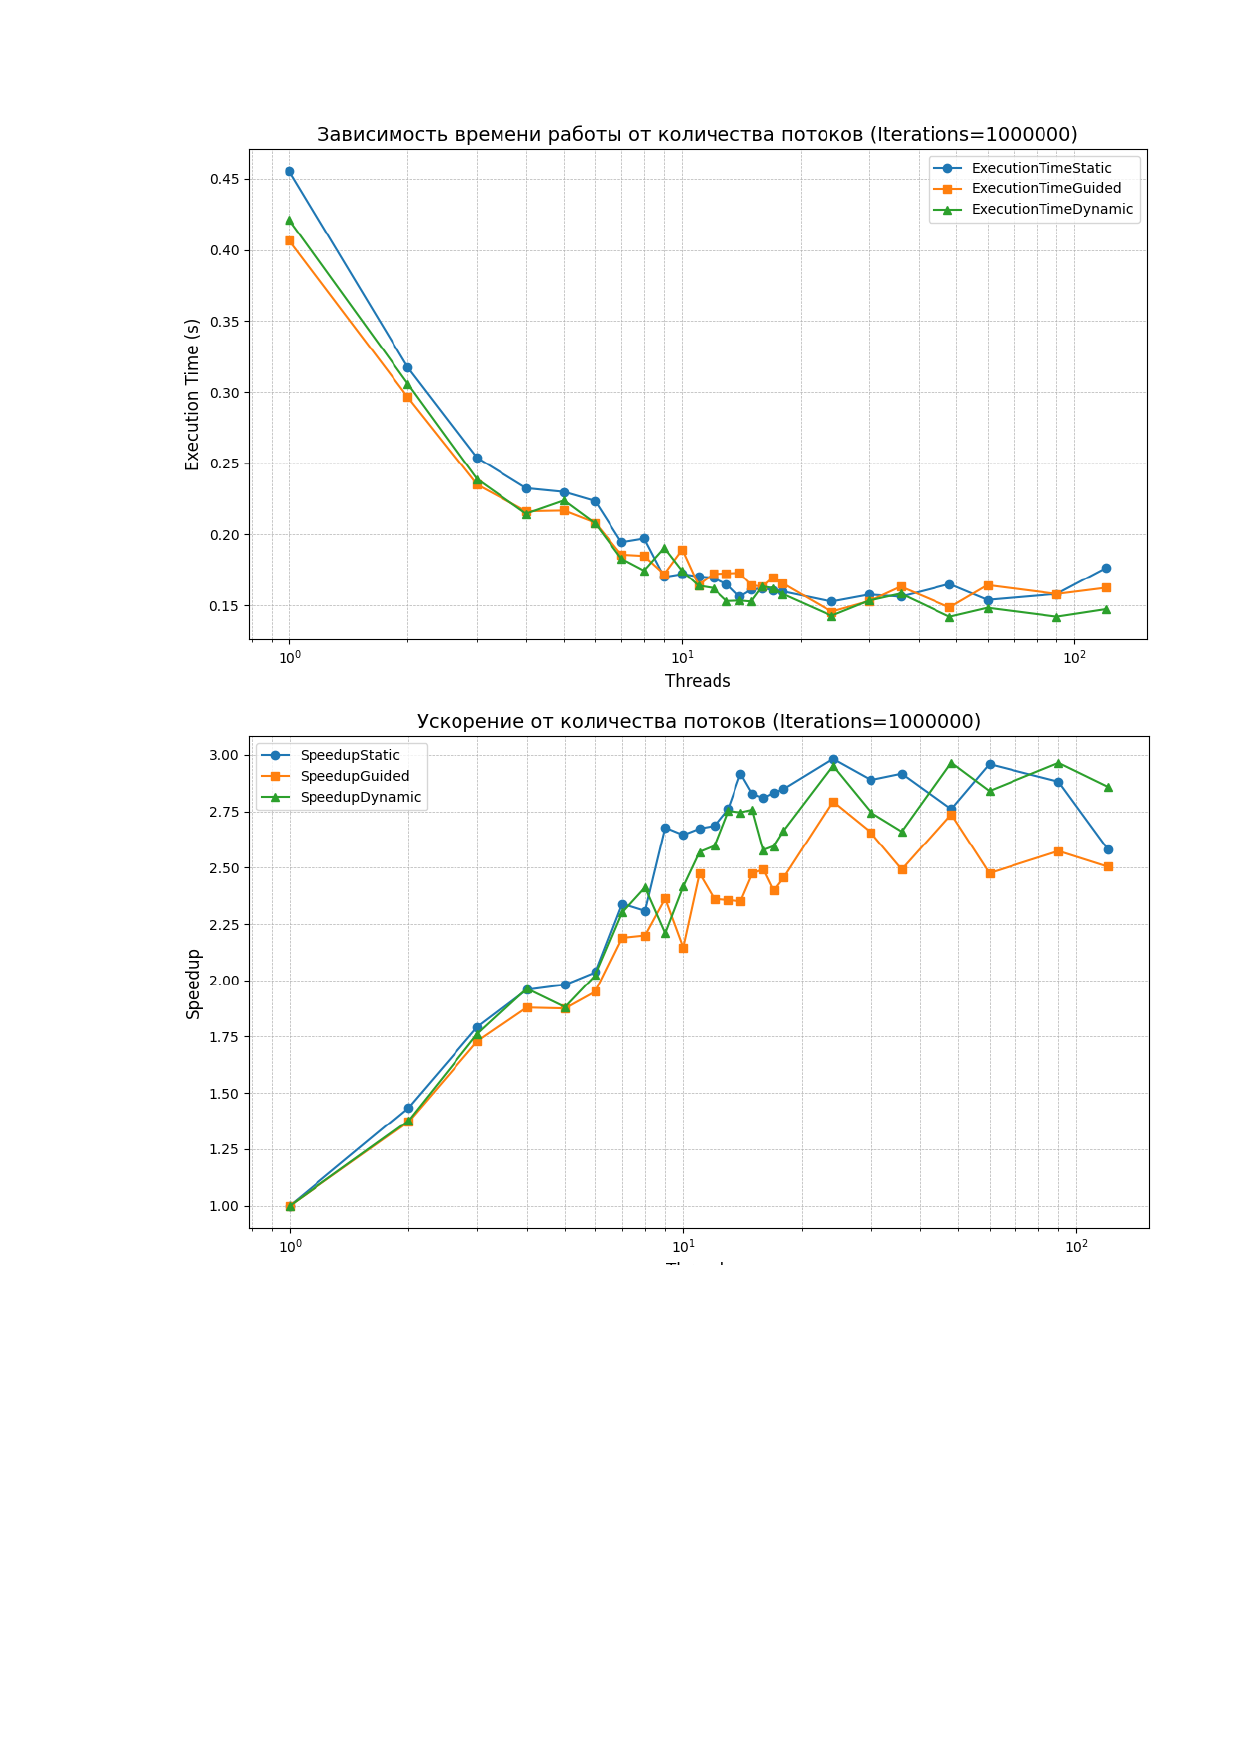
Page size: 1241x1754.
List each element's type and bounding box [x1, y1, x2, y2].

picture [177, 118, 1152, 694]
picture [177, 704, 1152, 1265]
